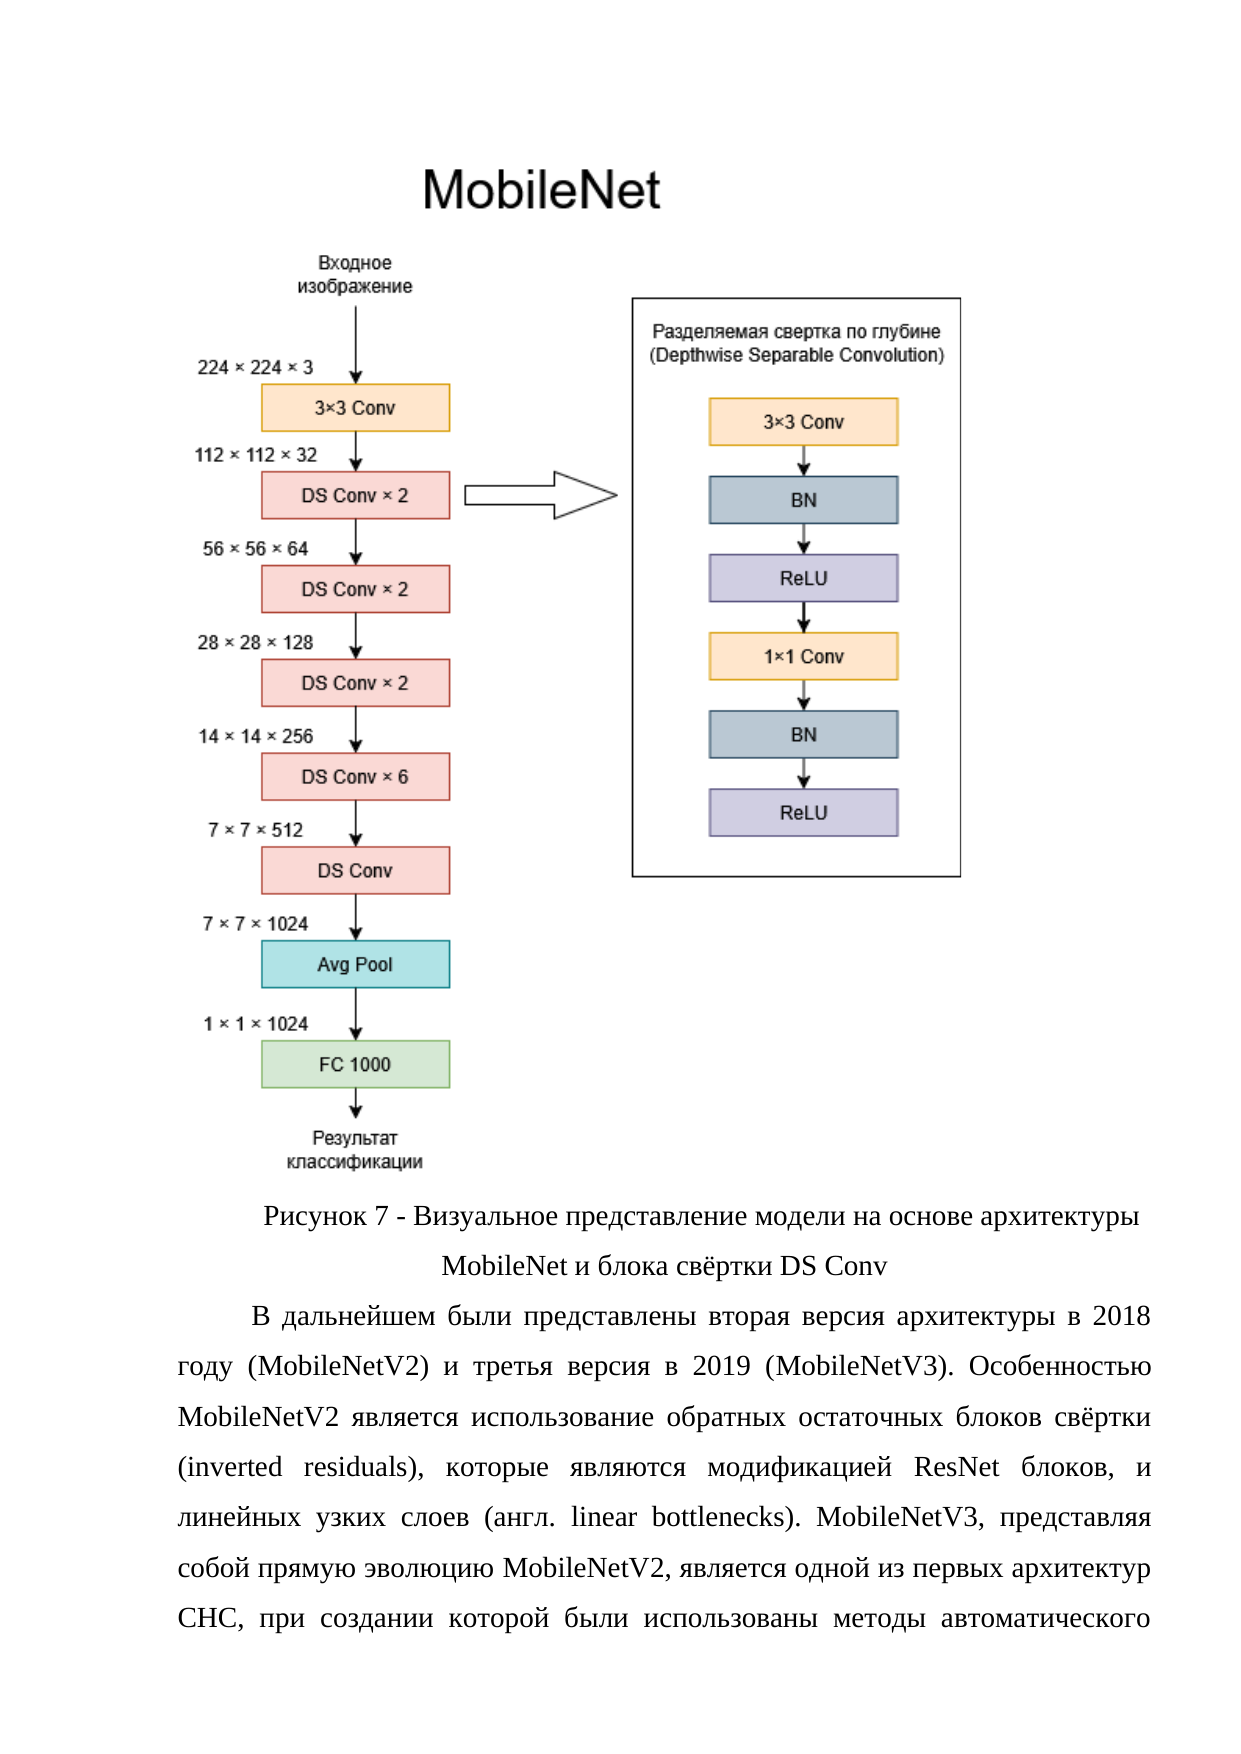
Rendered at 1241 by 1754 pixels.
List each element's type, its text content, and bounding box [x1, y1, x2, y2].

text Рисунок 7 - Визуальное представление модели на основе архитектуры MobileNet и блока свёртки DS Conv [177, 1198, 1152, 1281]
picture [177, 118, 962, 1181]
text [177, 1298, 1152, 1634]
